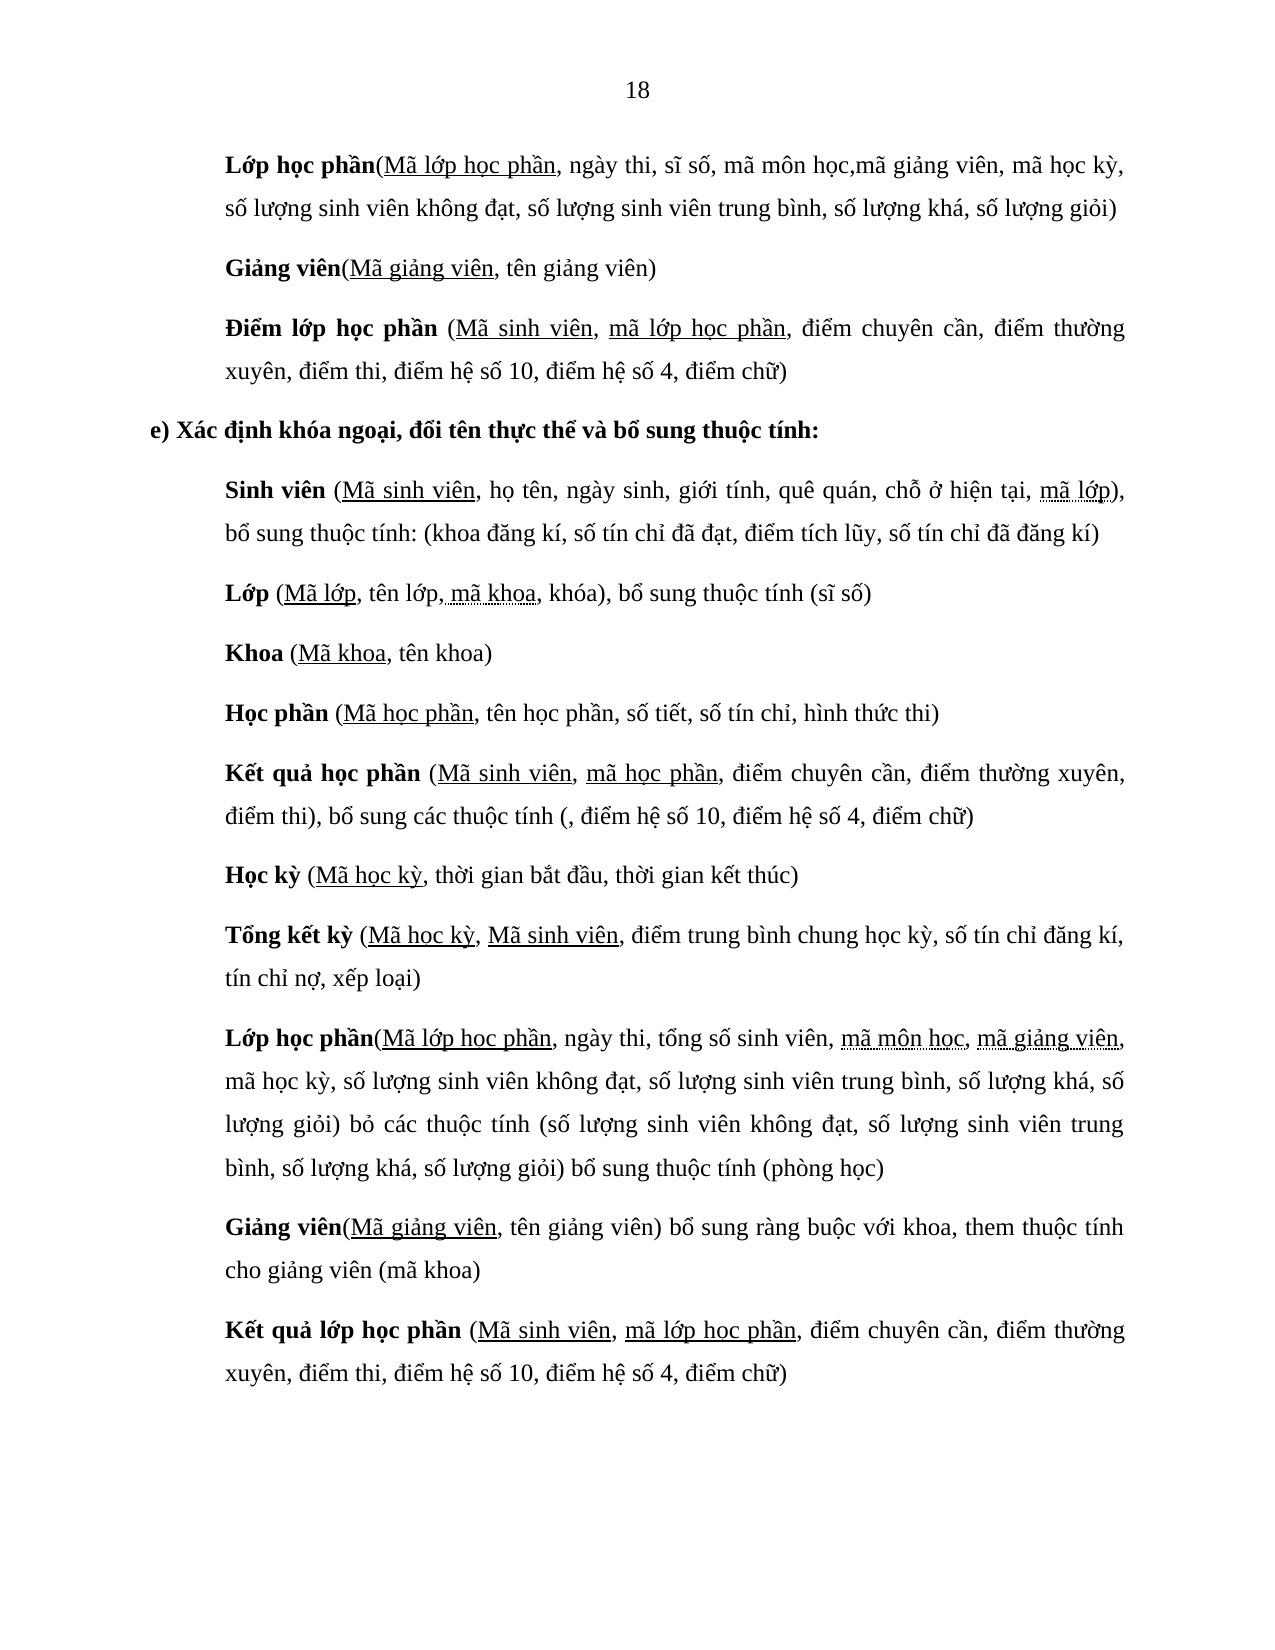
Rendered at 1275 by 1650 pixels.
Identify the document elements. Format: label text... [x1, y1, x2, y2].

text e) Xác định khóa ngoại, đổi tên thực thể và bổ sung thuộc tính: [150, 416, 1125, 444]
text Giảng viên(Mã giảng viên, tên giảng viên) bổ sung ràng buộc với khoa, them thuộc tính cho giảng viên (mã khoa) [225, 1212, 1125, 1284]
text Kết quả lớp học phần (Mã sinh viên, mã lớp học phần, điểm chuyên cần, điểm thường xuyên, điểm thi, điểm hệ số 10, điểm hệ số 4, điểm chữ) [225, 1315, 1125, 1387]
text Tổng kết kỳ (Mã học kỳ, Mã sinh viên, điểm trung bình chung học kỳ, số tín chỉ đăng kí, tín chỉ nợ, xếp loại) [225, 920, 1125, 992]
text Học phần (Mã học phần, tên học phần, số tiết, số tín chỉ, hình thức thi) [225, 698, 1125, 727]
text Giảng viên(Mã giảng viên, tên giảng viên) [225, 253, 1125, 282]
text Lớp học phần(Mã lớp học phần, ngày thi, sĩ số, mã môn học,mã giảng viên, mã học kỳ, số lượng sinh viên không đạt, số lượng sinh viên trung bình, số lượng khá, số lượng giỏi) [225, 150, 1125, 222]
text Học kỳ (Mã học kỳ, thời gian bắt đầu, thời gian kết thúc) [225, 861, 1125, 889]
text Lớp học phần(Mã lớp học phần, ngày thi, tổng số sinh viên, mã môn học, mã giảng viên, mã học kỳ, số lượng sinh viên không đạt, số lượng sinh viên trung bình, số lượng khá, số lượng giỏi) bỏ các thuộc tính (số lượng sinh viên không đạt, số lượng sinh viên trung bình, số lượng khá, số lượng giỏi) bổ sung thuộc tính (phòng học) [225, 1023, 1125, 1181]
text Kết quả học phần (Mã sinh viên, mã học phần, điểm chuyên cần, điểm thường xuyên, điểm thi), bổ sung các thuộc tính (, điểm hệ số 10, điểm hệ số 4, điểm chữ) [225, 758, 1125, 829]
text Sinh viên (Mã sinh viên, họ tên, ngày sinh, giới tính, quê quán, chỗ ở hiện tại, mã lớp), bổ sung thuộc tính: (khoa đăng kí, số tín chỉ đã đạt, điểm tích lũy, số tín chỉ đã đăng kí) [225, 475, 1125, 547]
text Điểm lớp học phần (Mã sinh viên, mã lớp học phần, điểm chuyên cần, điểm thường xuyên, điểm thi, điểm hệ số 10, điểm hệ số 4, điểm chữ) [225, 313, 1125, 384]
text Khoa (Mã khoa, tên khoa) [225, 638, 1125, 667]
text Lớp (Mã lớp, tên lớp, mã khoa, khóa), bổ sung thuộc tính (sĩ số) [225, 578, 1125, 607]
